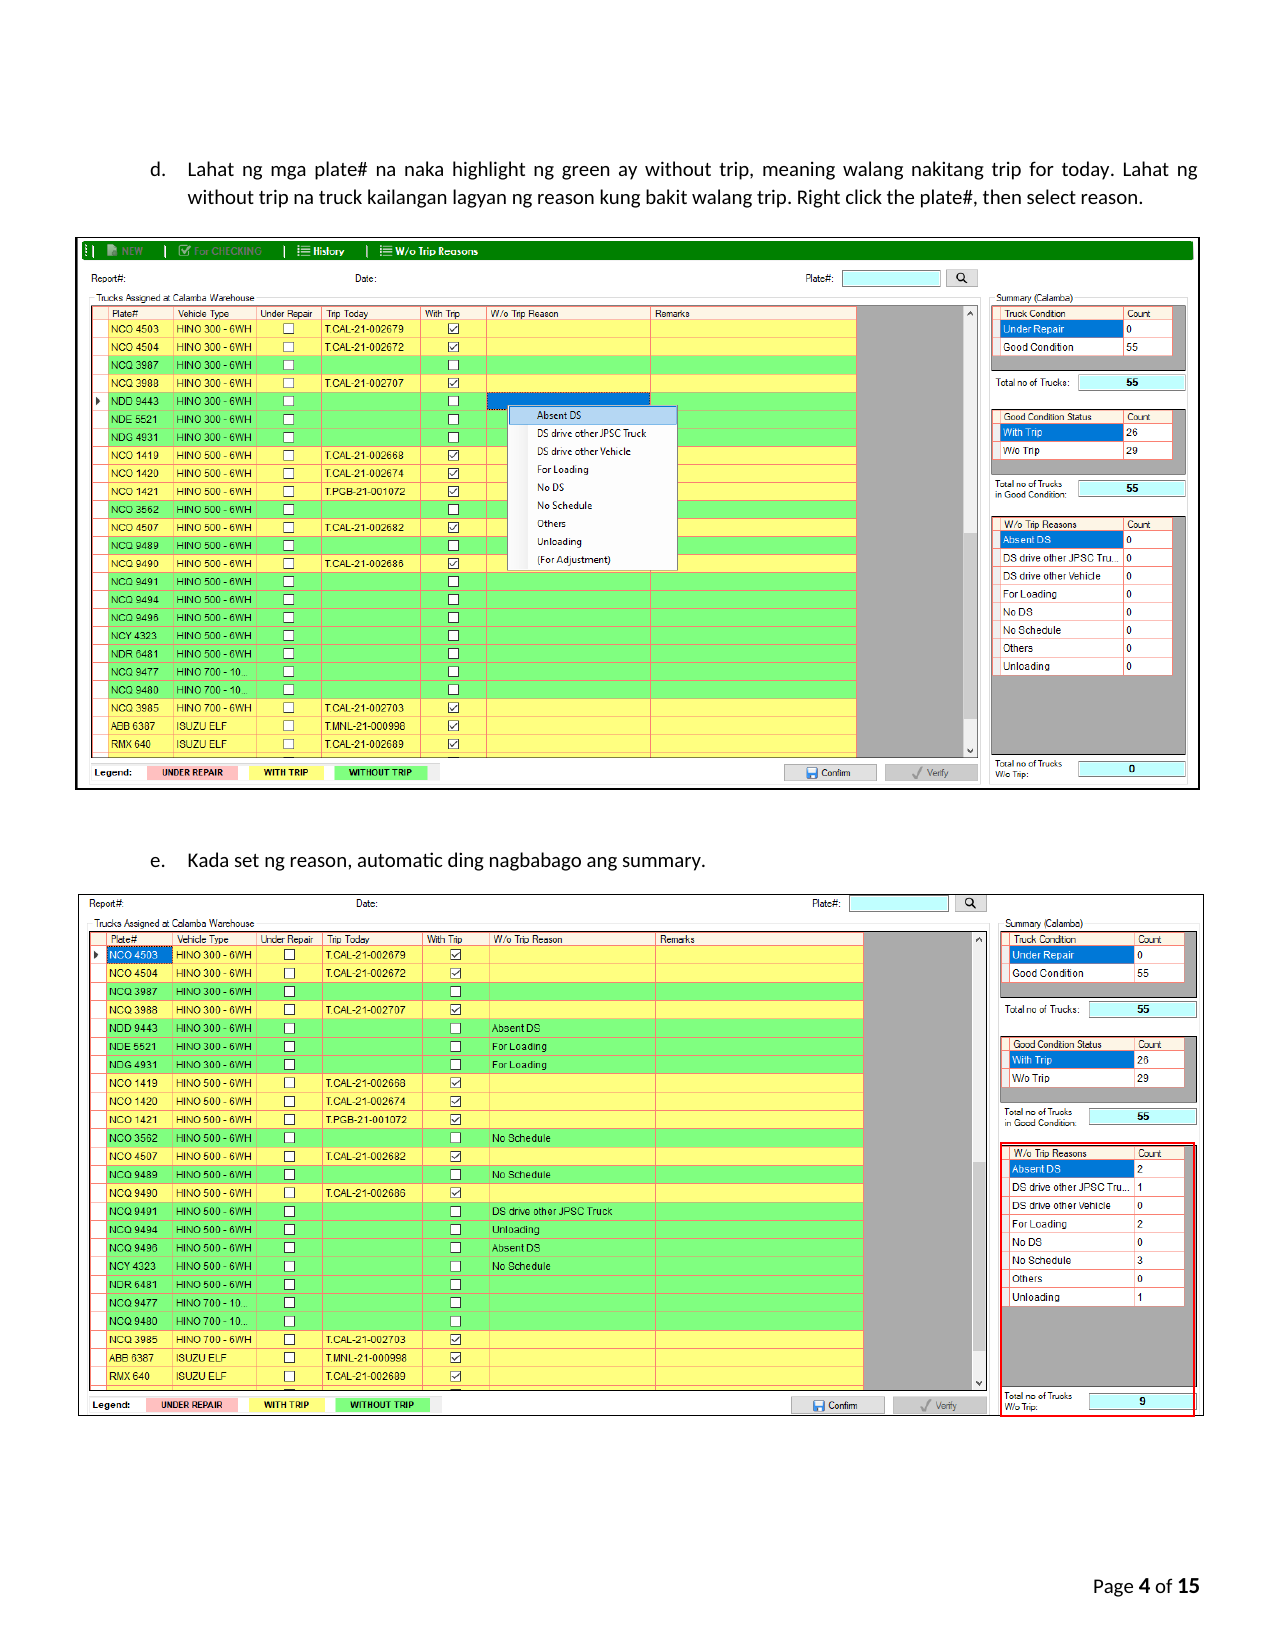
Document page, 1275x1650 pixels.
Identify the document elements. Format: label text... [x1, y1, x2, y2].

list Lahat ng mga plate# na naka highlight ng green ay without trip, meaning walang nakitang trip for today. Lahat ng without trip na truck kailangan lagyan ng reason kung bakit walang trip. Right click the plate#, then select reason. [150, 157, 1200, 209]
picture [1002, 1144, 1193, 1415]
picture [79, 895, 1203, 1415]
list Kada set ng reason, automatic ding nagbabago ang summary. [150, 790, 1200, 872]
picture [77, 238, 1198, 788]
